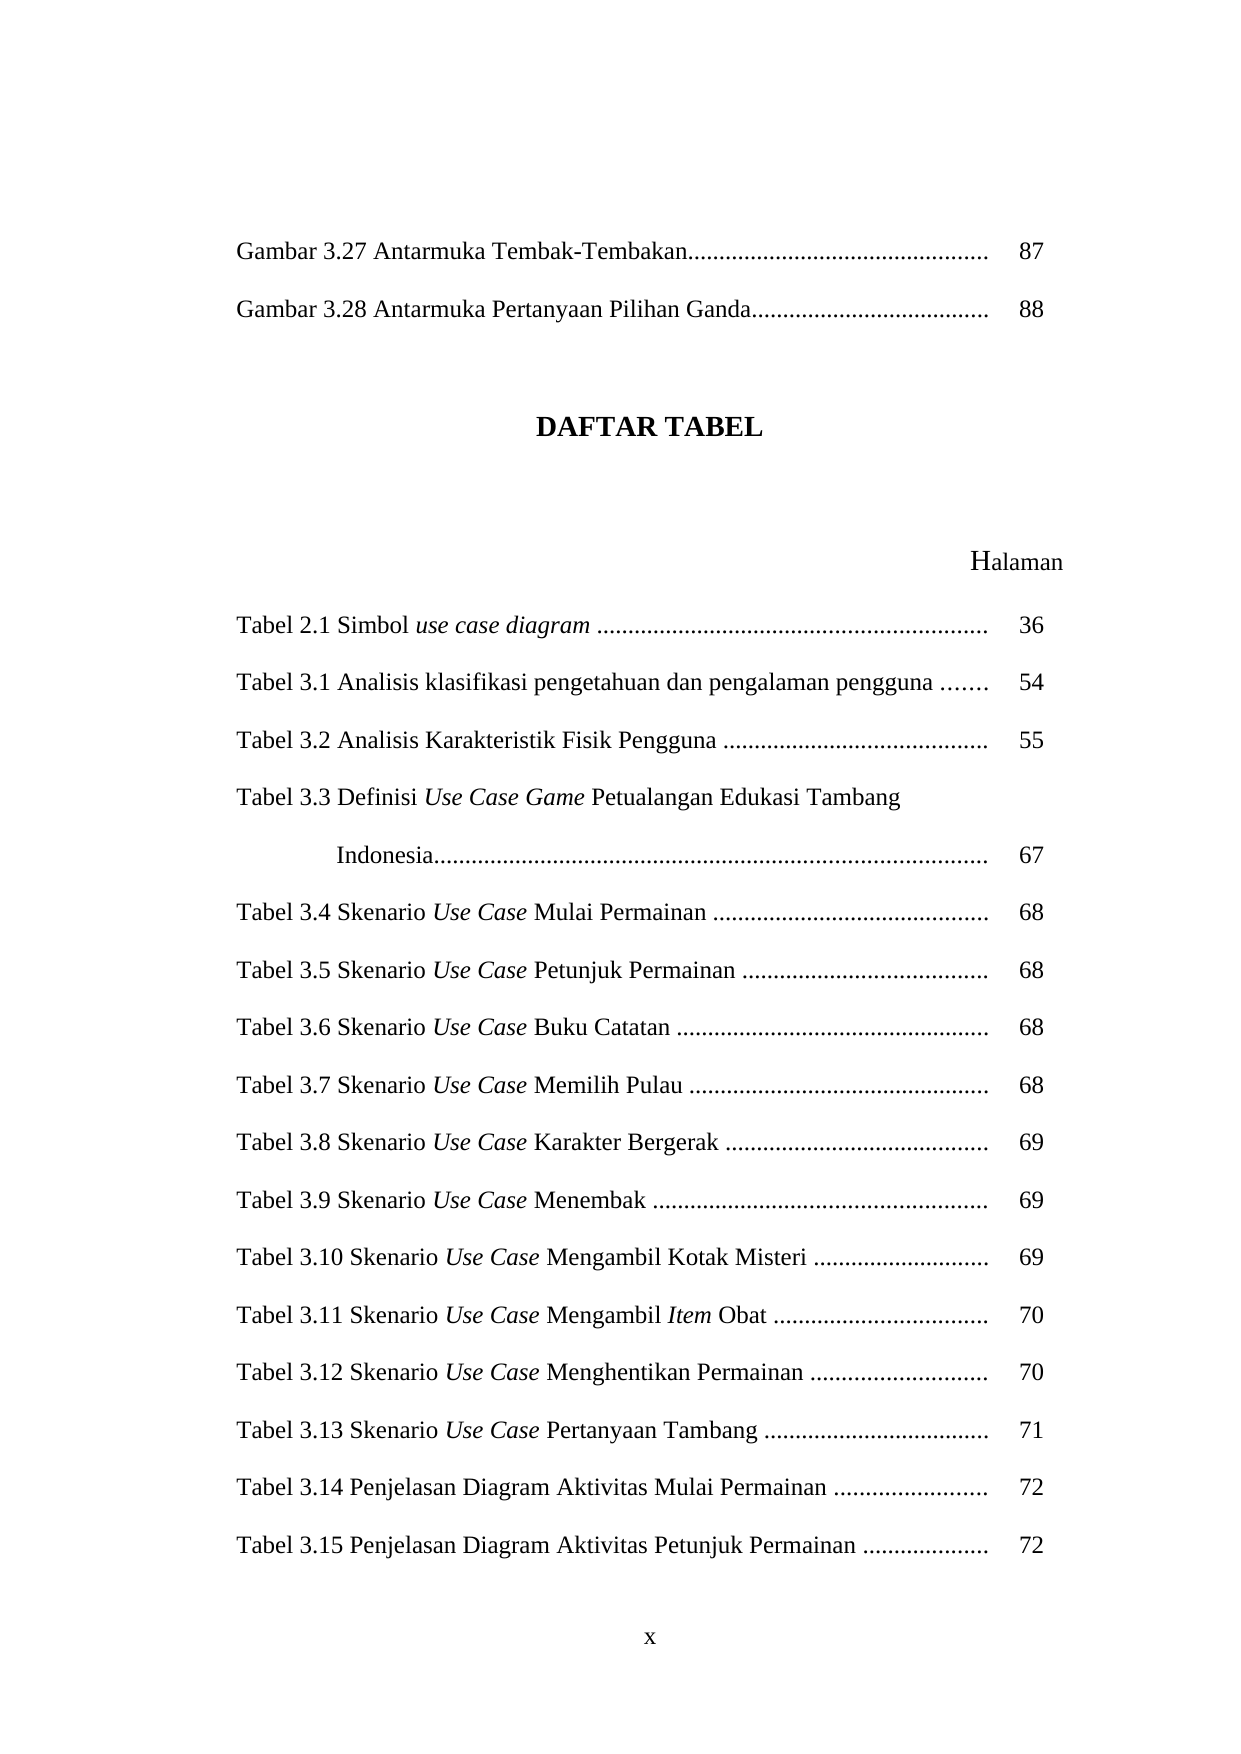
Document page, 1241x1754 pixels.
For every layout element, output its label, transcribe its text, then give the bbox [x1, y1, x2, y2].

text Indonesia 67 [236, 840, 1063, 869]
text Tabel 3.1 Analisis klasifikasi pengetahuan dan pengalaman pengguna 54 [236, 667, 1063, 696]
text Tabel 3.7 Skenario Use Case Memilih Pulau 68 [236, 1070, 1063, 1099]
text Tabel 3.9 Skenario Use Case Menembak 69 [236, 1185, 1063, 1214]
text Halaman [236, 543, 1063, 576]
text Gambar 3.28 Antarmuka Pertanyaan Pilihan Ganda 88 [236, 294, 1063, 322]
text Tabel 3.5 Skenario Use Case Petunjuk Permainan 68 [236, 955, 1063, 984]
text DAFTAR TABEL [236, 409, 1063, 442]
text Tabel 2.1 Simbol use case diagram 36 [236, 610, 1063, 639]
text Tabel 3.15 Penjelasan Diagram Aktivitas Petunjuk Permainan 72 [236, 1530, 1063, 1559]
text Tabel 3.4 Skenario Use Case Mulai Permainan 68 [236, 897, 1063, 926]
text Tabel 3.6 Skenario Use Case Buku Catatan 68 [236, 1012, 1063, 1041]
text Tabel 3.12 Skenario Use Case Menghentikan Permainan 70 [236, 1357, 1063, 1386]
text Tabel 3.8 Skenario Use Case Karakter Bergerak 69 [236, 1127, 1063, 1156]
text Tabel 3.14 Penjelasan Diagram Aktivitas Mulai Permainan 72 [236, 1472, 1063, 1501]
text Gambar 3.27 Antarmuka Tembak-Tembakan 87 [236, 236, 1063, 265]
text Tabel 3.10 Skenario Use Case Mengambil Kotak Misteri 69 [236, 1242, 1063, 1271]
text Tabel 3.2 Analisis Karakteristik Fisik Pengguna 55 [236, 725, 1063, 754]
text Tabel 3.11 Skenario Use Case Mengambil Item Obat 70 [236, 1300, 1063, 1329]
text Tabel 3.3 Definisi Use Case Game Petualangan Edukasi Tambang [236, 782, 1063, 811]
text Tabel 3.13 Skenario Use Case Pertanyaan Tambang 71 [236, 1415, 1063, 1444]
